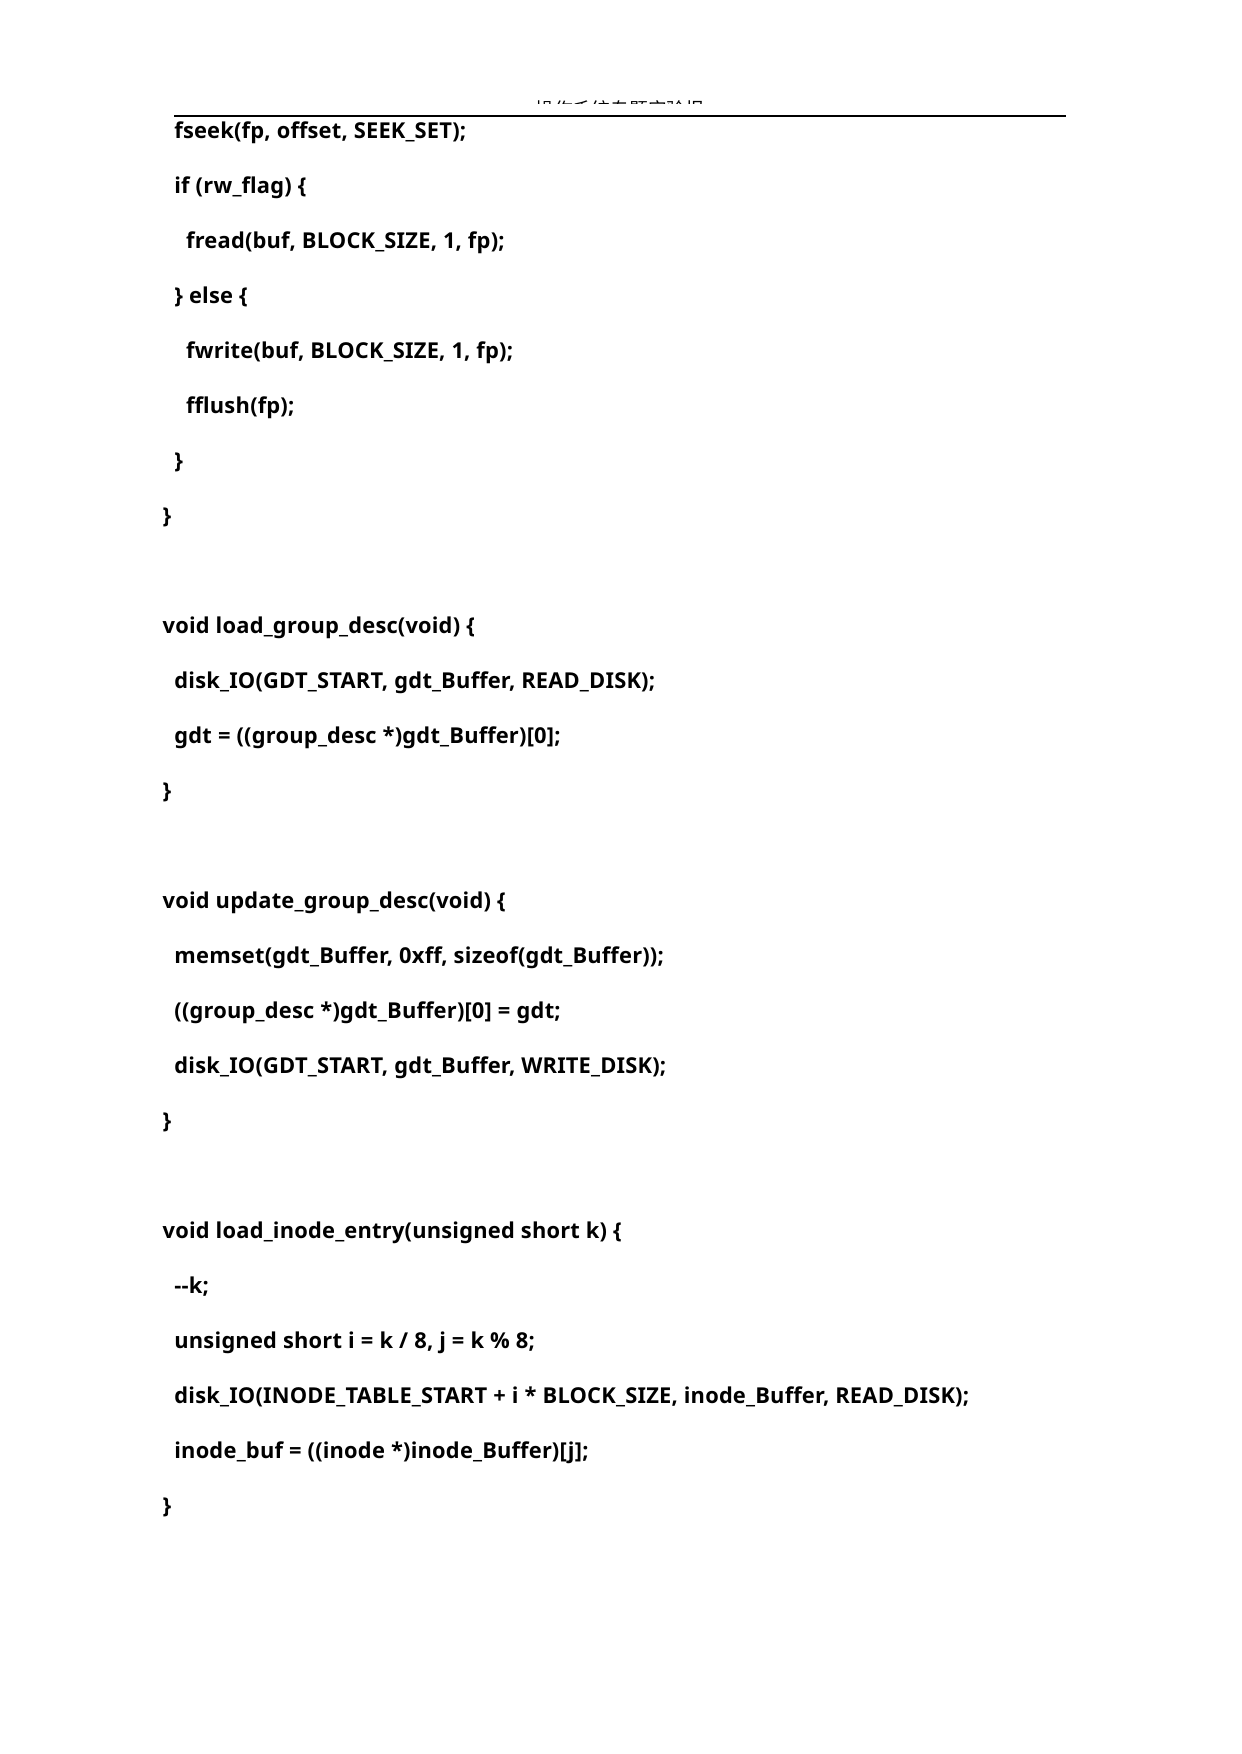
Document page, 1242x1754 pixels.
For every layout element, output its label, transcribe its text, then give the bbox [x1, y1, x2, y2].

text void load_inode_entry(unsigned short k) { [162, 1214, 1079, 1244]
text } [162, 1489, 1079, 1519]
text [162, 1379, 1079, 1409]
text fflush(fp); [162, 389, 1079, 419]
text fwrite(buf, BLOCK_SIZE, 1, fp); [162, 334, 1079, 364]
text --k; [162, 1269, 1079, 1299]
text } [162, 499, 1079, 529]
text fseek(fp, offset, SEEK_SET); [162, 114, 1079, 144]
text gdt = ((group_desc *)gdt_Buffer)[0]; [162, 719, 1079, 749]
text inode_buf = ((inode *)inode_Buffer)[j]; [162, 1434, 1079, 1464]
text } [162, 1104, 1079, 1134]
text if (rw_flag) { [162, 169, 1079, 199]
text } else { [162, 279, 1079, 309]
text } [162, 444, 1079, 474]
text disk_IO(GDT_START, gdt_Buffer, READ_DISK); [162, 664, 1079, 694]
text memset(gdt_Buffer, 0xff, sizeof(gdt_Buffer)); [162, 939, 1079, 969]
text disk_IO(GDT_START, gdt_Buffer, WRITE_DISK); [162, 1049, 1079, 1079]
text fread(buf, BLOCK_SIZE, 1, fp); [162, 224, 1079, 254]
text void load_group_desc(void) { [162, 609, 1079, 639]
text void update_group_desc(void) { [162, 884, 1079, 914]
text ((group_desc *)gdt_Buffer)[0] = gdt; [162, 994, 1079, 1024]
text unsigned short i = k / 8, j = k % 8; [162, 1324, 1079, 1354]
text } [162, 774, 1079, 804]
